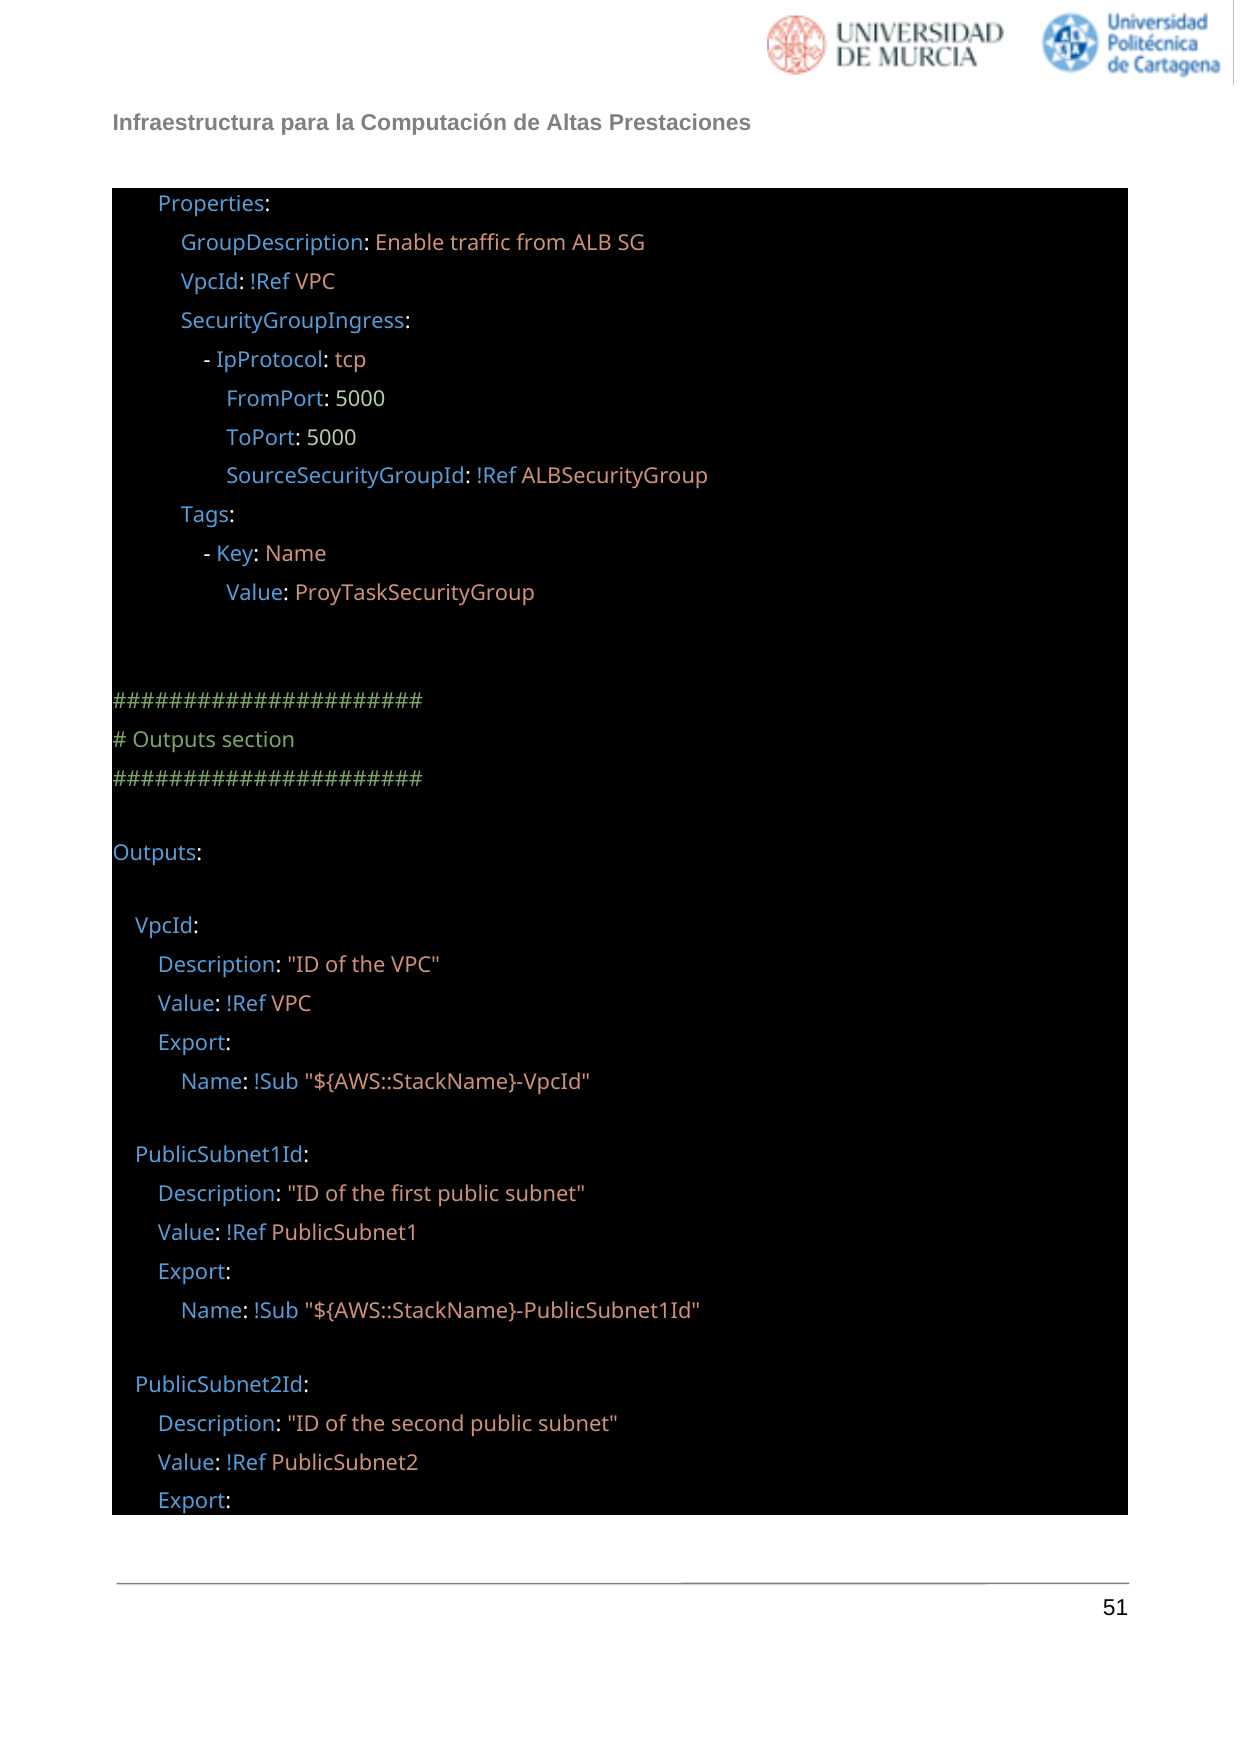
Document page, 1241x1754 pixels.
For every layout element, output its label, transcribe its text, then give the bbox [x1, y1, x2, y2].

picture [767, 12, 1006, 77]
text Outputs: [112, 837, 1128, 866]
text PublicSubnet2Id: [112, 1368, 1128, 1398]
text ###################### [112, 763, 1128, 793]
text - IpProtocol: tcp [112, 343, 1128, 373]
text Value: !Ref PublicSubnet1 [112, 1217, 1128, 1247]
text Name: !Sub "${AWS::StackName}-PublicSubnet1Id" [112, 1295, 1128, 1325]
text Value: !Ref PublicSubnet2 [112, 1446, 1128, 1476]
text ###################### [112, 685, 1128, 715]
text # Outputs section [112, 724, 1128, 754]
text Tags: [112, 499, 1128, 529]
text FromPort: 5000 [112, 382, 1128, 412]
text SecurityGroupIngress: [112, 304, 1128, 334]
text Export: [112, 1485, 1128, 1515]
text PublicSubnet1Id: [112, 1139, 1128, 1169]
text VpcId: !Ref VPC [112, 266, 1128, 295]
picture [1026, 0, 1234, 82]
text Name: !Sub "${AWS::StackName}-VpcId" [112, 1066, 1128, 1096]
text Export: [112, 1256, 1128, 1286]
text Properties: [112, 188, 1128, 217]
text Value: ProyTaskSecurityGroup [112, 577, 1128, 607]
text Value: !Ref VPC [112, 988, 1128, 1018]
text Description: "ID of the second public subnet" [112, 1407, 1128, 1437]
text VpcId: [112, 910, 1128, 940]
text Export: [112, 1027, 1128, 1057]
text ToPort: 5000 [112, 421, 1128, 451]
text SourceSecurityGroupId: !Ref ALBSecurityGroup [112, 460, 1128, 490]
text - Key: Name [112, 538, 1128, 568]
text Description: "ID of the VPC" [112, 949, 1128, 979]
text GroupDescription: Enable traffic from ALB SG [112, 227, 1128, 256]
text Description: "ID of the first public subnet" [112, 1178, 1128, 1208]
